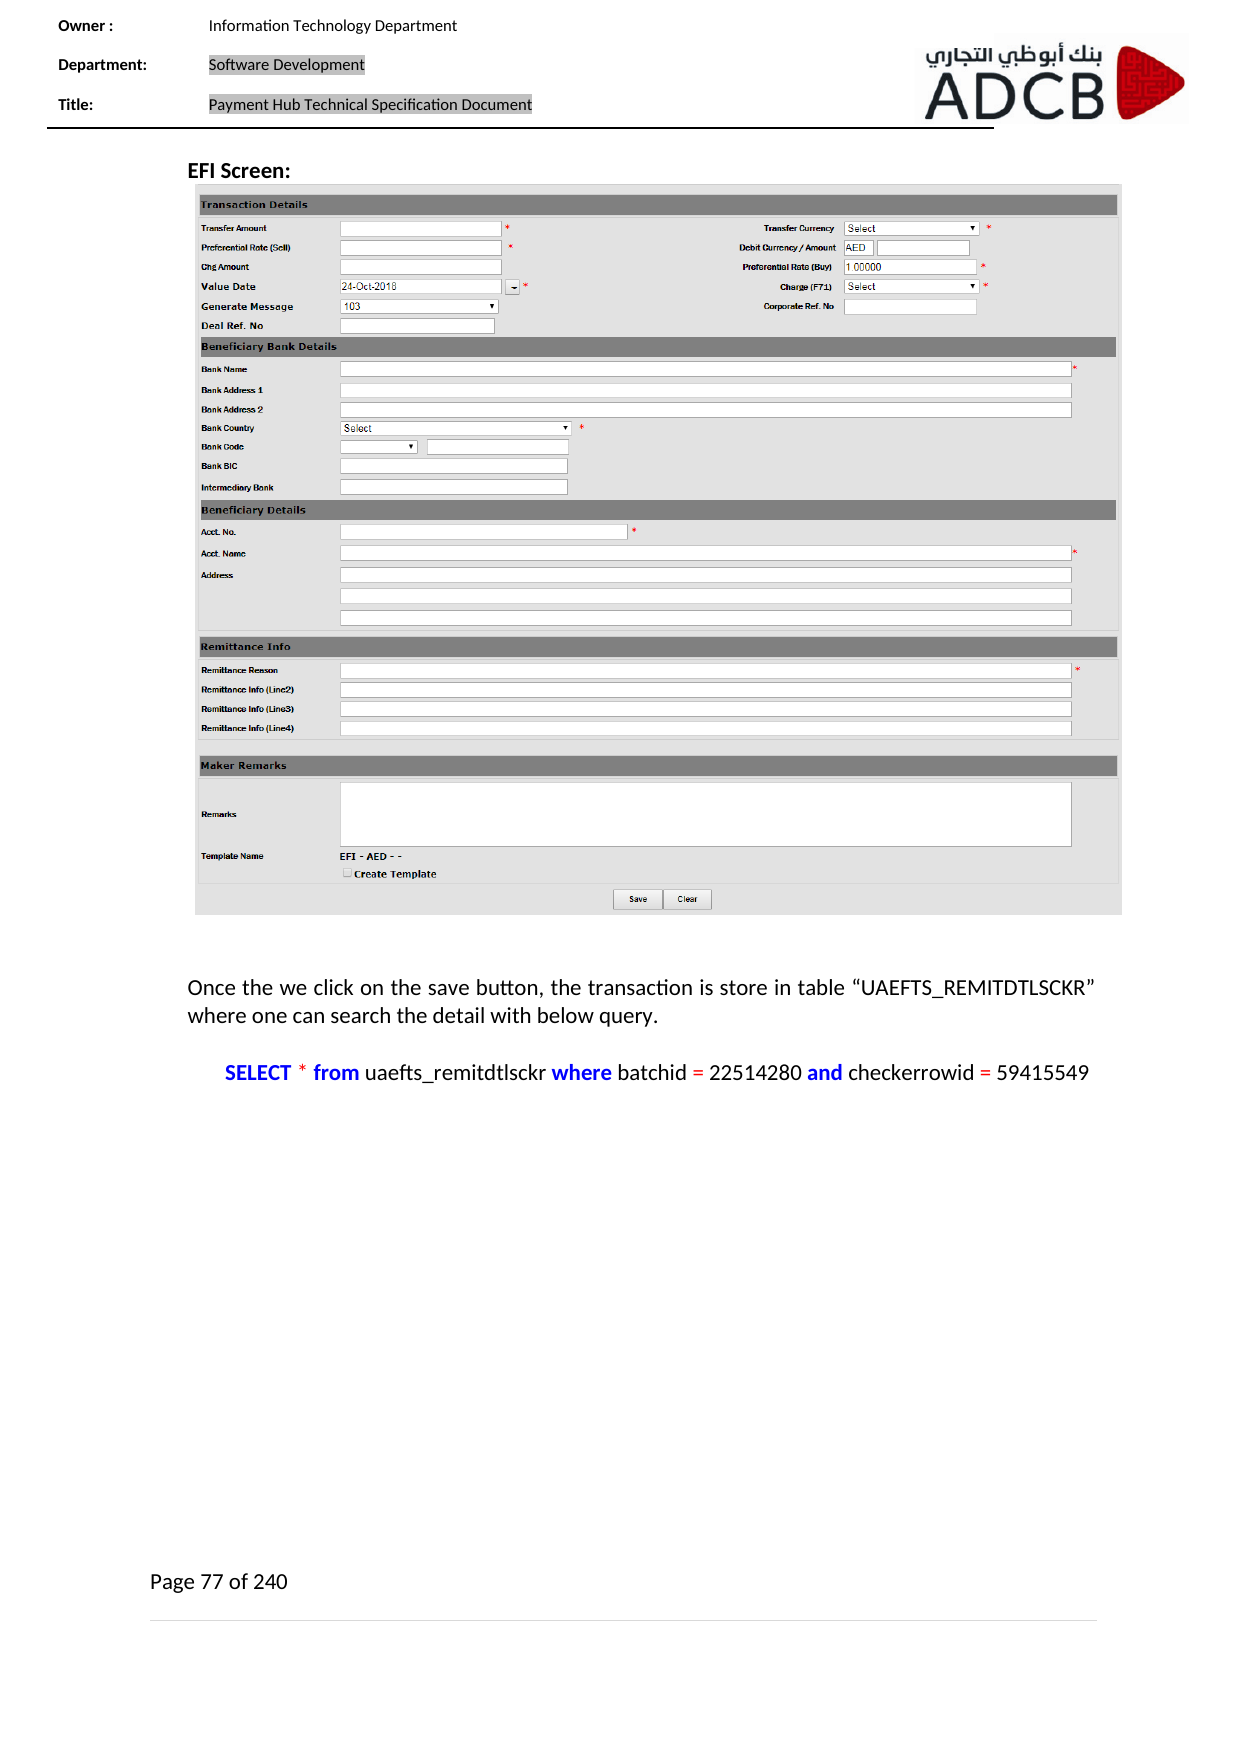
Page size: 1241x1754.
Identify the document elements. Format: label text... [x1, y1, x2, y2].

picture [187, 184, 1127, 918]
text SELECT * from uaefts_remitdtlsckr where batchid = 22514280 and checkerrowid = 59415549 [150, 1058, 1097, 1086]
text EFI Screen: [187, 157, 1097, 184]
picture [914, 33, 1189, 124]
text Once the we click on the save button, the transaction is store in table “UAEFTS_REMITDTLSCKR” where one can search the detail with below query. [187, 973, 1097, 1029]
